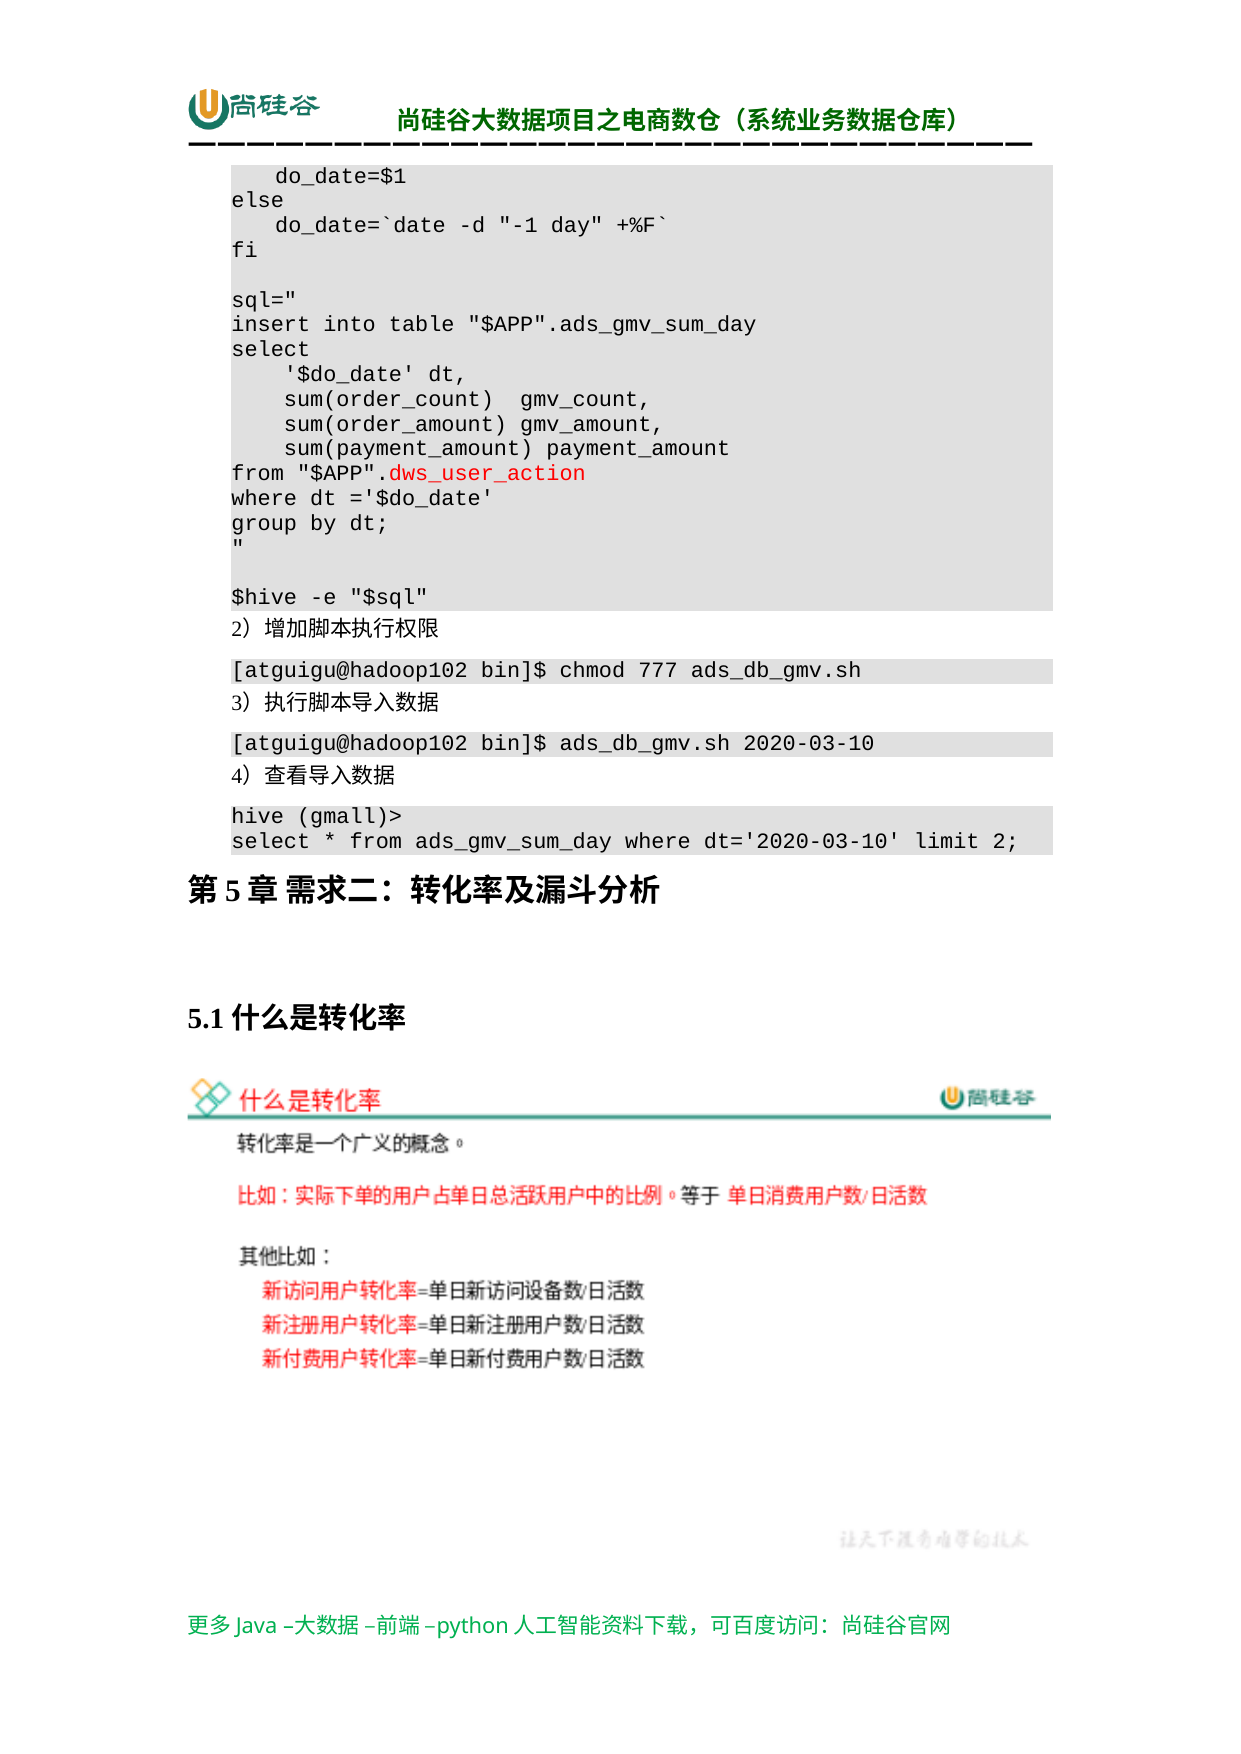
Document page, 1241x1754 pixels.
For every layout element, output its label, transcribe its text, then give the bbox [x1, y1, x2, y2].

picture [187, 88, 320, 130]
text select * from ads_gmv_sum_day where dt='2020-03-10' limit 2; [231, 830, 1053, 855]
text $hive -e "$sql" [231, 586, 1053, 611]
text else [231, 189, 1053, 214]
text insert into table "$APP".ads_gmv_sum_day [231, 313, 1053, 338]
text do_date=`date -d "-1 day" +%F` [231, 214, 1053, 239]
text sum(order_amount) gmv_amount, [231, 413, 1053, 437]
text " [231, 537, 1053, 561]
text where dt ='$do_date' [231, 487, 1053, 512]
text [atguigu@hadoop102 bin]$ ads_db_gmv.sh 2020-03-10 [231, 732, 1053, 757]
text [atguigu@hadoop102 bin]$ chmod 777 ads_db_gmv.sh [231, 659, 1053, 684]
text 2）增加脚本执行权限 [187, 611, 1053, 643]
text sum(payment_amount) payment_amount [231, 437, 1053, 462]
text select [231, 338, 1053, 363]
text 3）执行脚本导入数据 [187, 684, 1053, 717]
subtitle 5.1 什么是转化率 [187, 983, 1053, 1048]
subtitle 第5章 需求二：转化率及漏斗分析 [187, 855, 1053, 920]
text fi [231, 239, 1053, 264]
text from "$APP".dws_user_action [231, 462, 1053, 487]
text group by dt; [231, 512, 1053, 537]
text hive (gmall)> [231, 806, 1053, 830]
text do_date=$1 [231, 165, 1053, 189]
text 4）查看导入数据 [187, 757, 1053, 790]
text sum(order_count) gmv_count, [231, 388, 1053, 413]
text sql=" [231, 289, 1053, 313]
text '$do_date' dt, [231, 363, 1053, 388]
